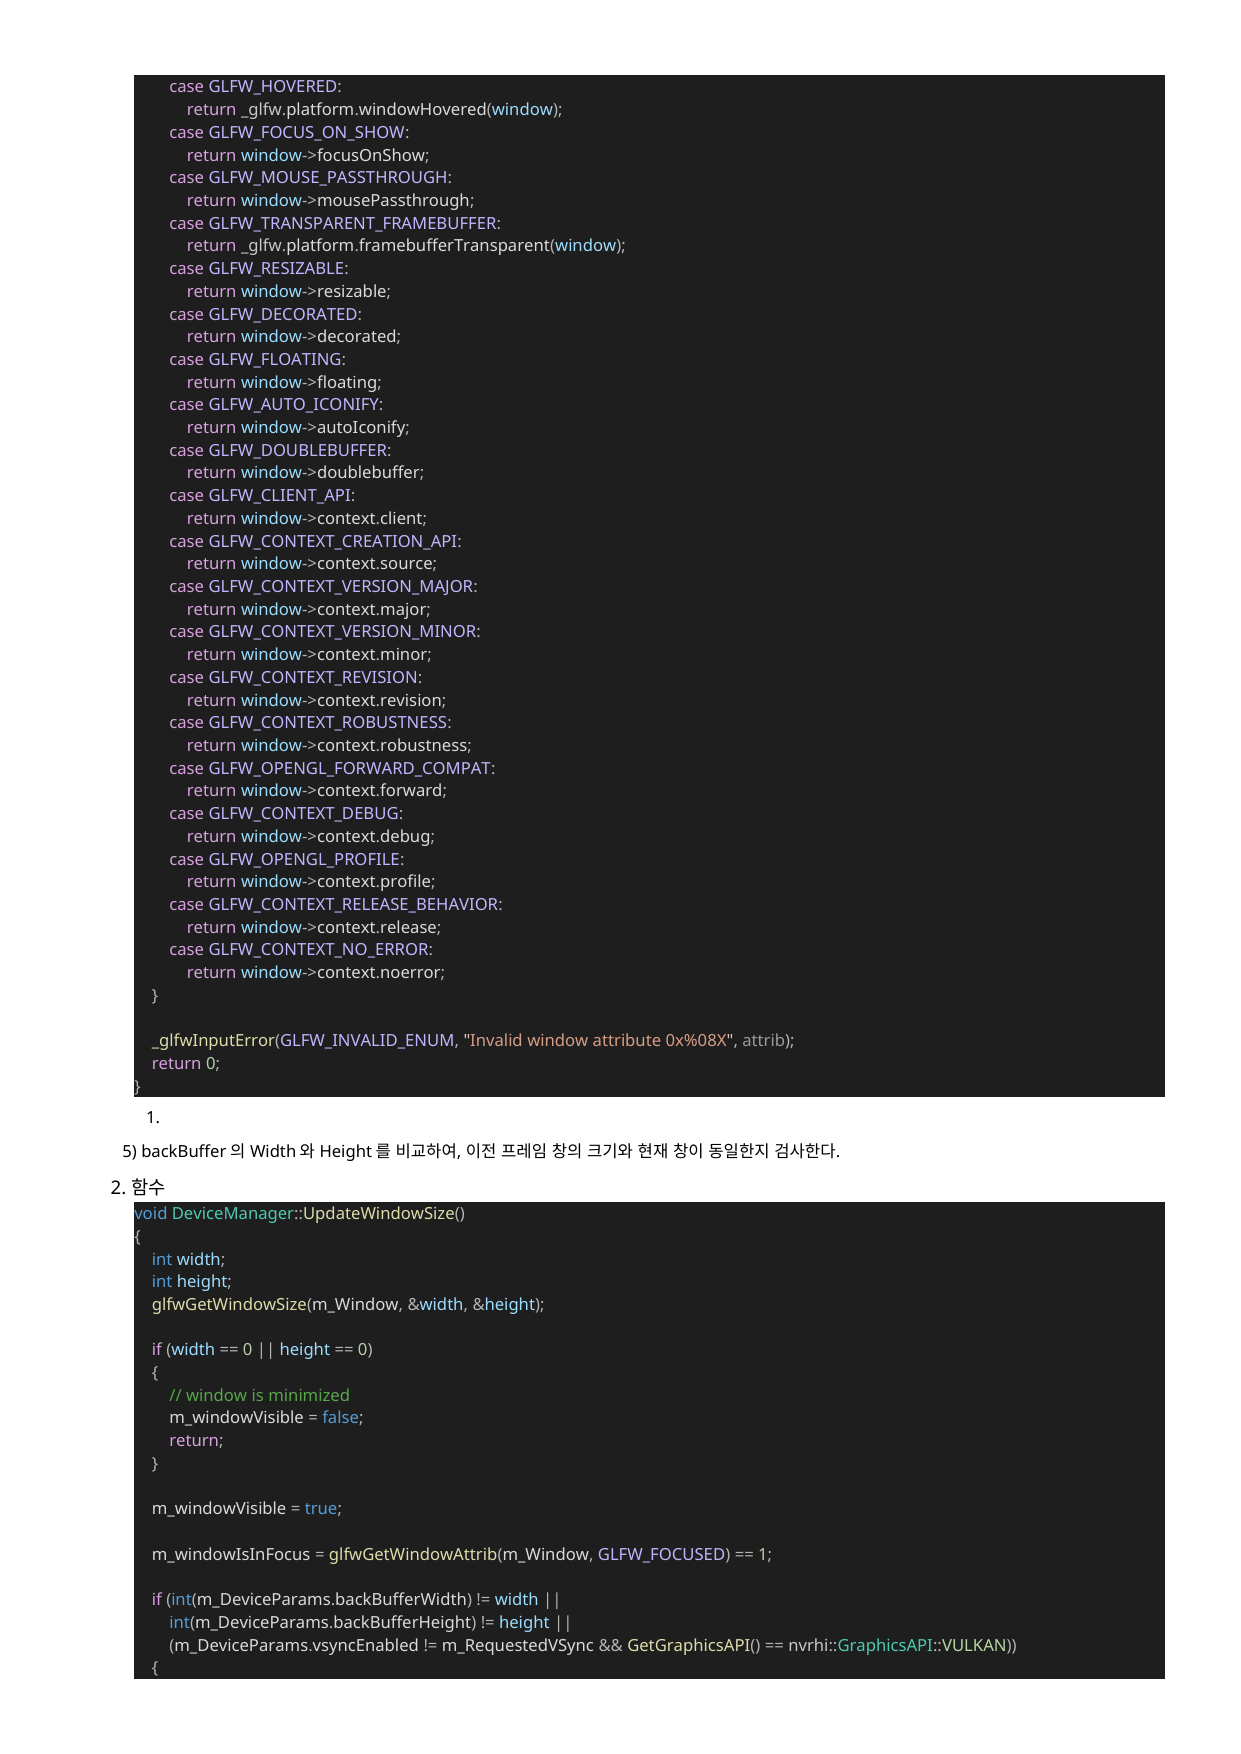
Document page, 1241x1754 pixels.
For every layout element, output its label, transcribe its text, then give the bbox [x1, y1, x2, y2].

text case GLFW_FLOATING: [134, 347, 1165, 370]
text case GLFW_CONTEXT_VERSION_MINOR: [134, 620, 1165, 643]
text int width; [134, 1247, 1165, 1270]
text case GLFW_CONTEXT_REVISION: [134, 665, 1165, 688]
text return window->resizable; [134, 279, 1165, 302]
text return window->context.robustness; [134, 733, 1165, 756]
text int(m_DeviceParams.backBufferHeight) != height || [134, 1611, 1165, 1633]
text case GLFW_OPENGL_FORWARD_COMPAT: [134, 756, 1165, 779]
text return window->focusOnShow; [134, 143, 1165, 166]
text case GLFW_CONTEXT_ROBUSTNESS: [134, 711, 1165, 733]
text return window->context.major; [134, 597, 1165, 620]
text case GLFW_CONTEXT_CREATION_API: [134, 529, 1165, 552]
text } [134, 1452, 1165, 1474]
text if (width == 0 || height == 0) [134, 1338, 1165, 1361]
text return window->decorated; [134, 325, 1165, 347]
text _glfwInputError(GLFW_INVALID_ENUM, "Invalid window attribute 0x%08X", attrib); [134, 1029, 1165, 1051]
text case GLFW_DECORATED: [134, 302, 1165, 325]
text int height; [134, 1270, 1165, 1293]
text case GLFW_AUTO_ICONIFY: [134, 393, 1165, 416]
text case GLFW_DOUBLEBUFFER: [134, 438, 1165, 461]
text return; [134, 1429, 1165, 1452]
text { [134, 1656, 1165, 1679]
text return window->context.profile; [134, 870, 1165, 892]
text if (int(m_DeviceParams.backBufferWidth) != width || [134, 1588, 1165, 1611]
text return window->context.debug; [134, 824, 1165, 847]
text void DeviceManager::UpdateWindowSize() [134, 1202, 1165, 1224]
text } [134, 1074, 1165, 1097]
text case GLFW_CONTEXT_RELEASE_BEHAVIOR: [134, 892, 1165, 915]
text { [134, 1224, 1165, 1247]
text { [134, 1361, 1165, 1383]
text glfwGetWindowSize(m_Window, &width, &height); [134, 1293, 1165, 1315]
text return window->context.forward; [134, 779, 1165, 802]
text return window->context.client; [134, 506, 1165, 529]
text return window->doublebuffer; [134, 461, 1165, 484]
text return window->context.minor; [134, 643, 1165, 665]
text case GLFW_TRANSPARENT_FRAMEBUFFER: [134, 211, 1165, 234]
text (m_DeviceParams.vsyncEnabled != m_RequestedVSync && GetGraphicsAPI() == nvrhi::GraphicsAPI::VULKAN)) [134, 1633, 1165, 1656]
text // window is minimized [134, 1383, 1165, 1406]
text return window->mousePassthrough; [134, 188, 1165, 211]
subtitle 함수 [110, 1172, 1165, 1200]
text case GLFW_OPENGL_PROFILE: [134, 847, 1165, 870]
text } [134, 983, 1165, 1006]
text m_windowVisible = true; [134, 1497, 1165, 1520]
text return _glfw.platform.windowHovered(window); [134, 98, 1165, 120]
text m_windowIsInFocus = glfwGetWindowAttrib(m_Window, GLFW_FOCUSED) == 1; [134, 1542, 1165, 1565]
text return window->floating; [134, 370, 1165, 393]
text case GLFW_CONTEXT_VERSION_MAJOR: [134, 574, 1165, 597]
text m_windowVisible = false; [134, 1406, 1165, 1429]
text case GLFW_RESIZABLE: [134, 257, 1165, 279]
text return window->autoIconify; [134, 416, 1165, 438]
text return window->context.release; [134, 915, 1165, 938]
text return 0; [134, 1051, 1165, 1074]
text case GLFW_CONTEXT_DEBUG: [134, 802, 1165, 824]
text case GLFW_HOVERED: [134, 75, 1165, 98]
text case GLFW_MOUSE_PASSTHROUGH: [134, 166, 1165, 188]
subtitle backBuffer의 Width와 Height를 비교하여, 이전 프레임 창의 크기와 현재 창이 동일한지 검사한다. [122, 1138, 1165, 1162]
text return window->context.revision; [134, 688, 1165, 711]
text return window->context.source; [134, 552, 1165, 574]
text return _glfw.platform.framebufferTransparent(window); [134, 234, 1165, 257]
text case GLFW_FOCUS_ON_SHOW: [134, 120, 1165, 143]
text return window->context.noerror; [134, 961, 1165, 983]
text case GLFW_CONTEXT_NO_ERROR: [134, 938, 1165, 961]
text case GLFW_CLIENT_API: [134, 484, 1165, 506]
